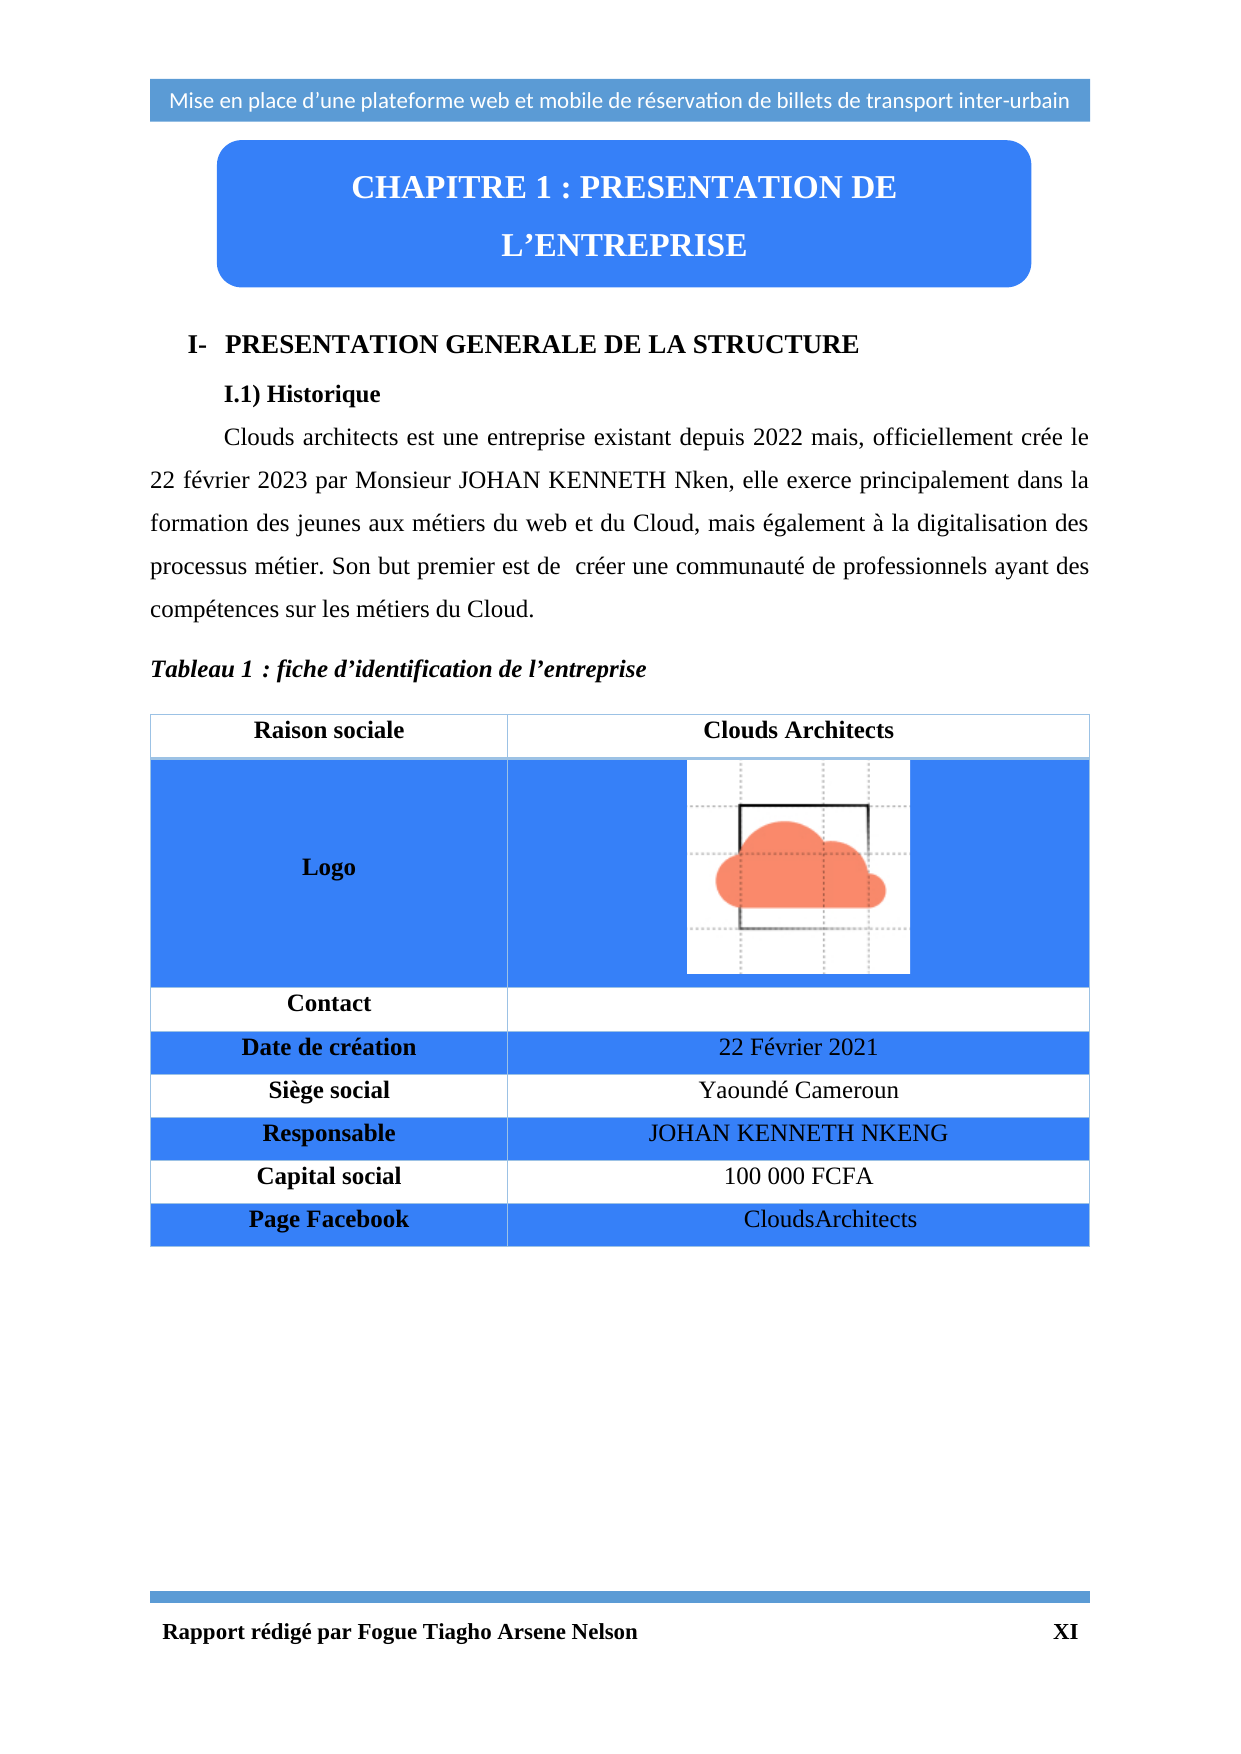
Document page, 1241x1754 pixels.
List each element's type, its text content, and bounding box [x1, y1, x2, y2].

picture [687, 760, 911, 974]
table_cell Logo [151, 760, 507, 987]
subtitle PRESENTATION GENERALE DE LA STRUCTURE [187, 328, 1090, 359]
table_cell Capital social [151, 1161, 507, 1203]
table_cell 22 Février 2021 [508, 1032, 1089, 1074]
table_cell [508, 760, 1089, 987]
subtitle I.1) Historique [224, 379, 1090, 407]
table_cell Page Facebook [151, 1204, 507, 1246]
table_cell Yaoundé Cameroun [508, 1075, 1089, 1117]
table_header Clouds Architects [508, 715, 1089, 757]
table_cell 100 000 FCFA [508, 1161, 1089, 1203]
text Clouds architects est une entreprise existant depuis 2022 mais, officiellement crée le 22 février 2023 par Monsieur JOHAN KENNETH Nken, elle exerce principalement dans la formation des jeunes aux métiers du web et du Cloud, mais également à la digitalisation des processus métier. Son but premier est de créer une communauté de professionnels ayant des compétences sur les métiers du Cloud. [150, 422, 1090, 623]
table_cell CloudsArchitects [508, 1204, 1089, 1246]
table_cell Responsable [151, 1118, 507, 1160]
table_cell Siège social [151, 1075, 507, 1117]
table_cell Contact [151, 988, 507, 1031]
table_cell [508, 988, 1089, 1031]
table_cell Date de création [151, 1032, 507, 1074]
table_header Raison sociale [151, 715, 507, 757]
list Tableau 1 : fiche d’identification de l’entreprise [150, 654, 1090, 683]
table_cell JOHAN KENNETH NKENG [508, 1118, 1089, 1160]
